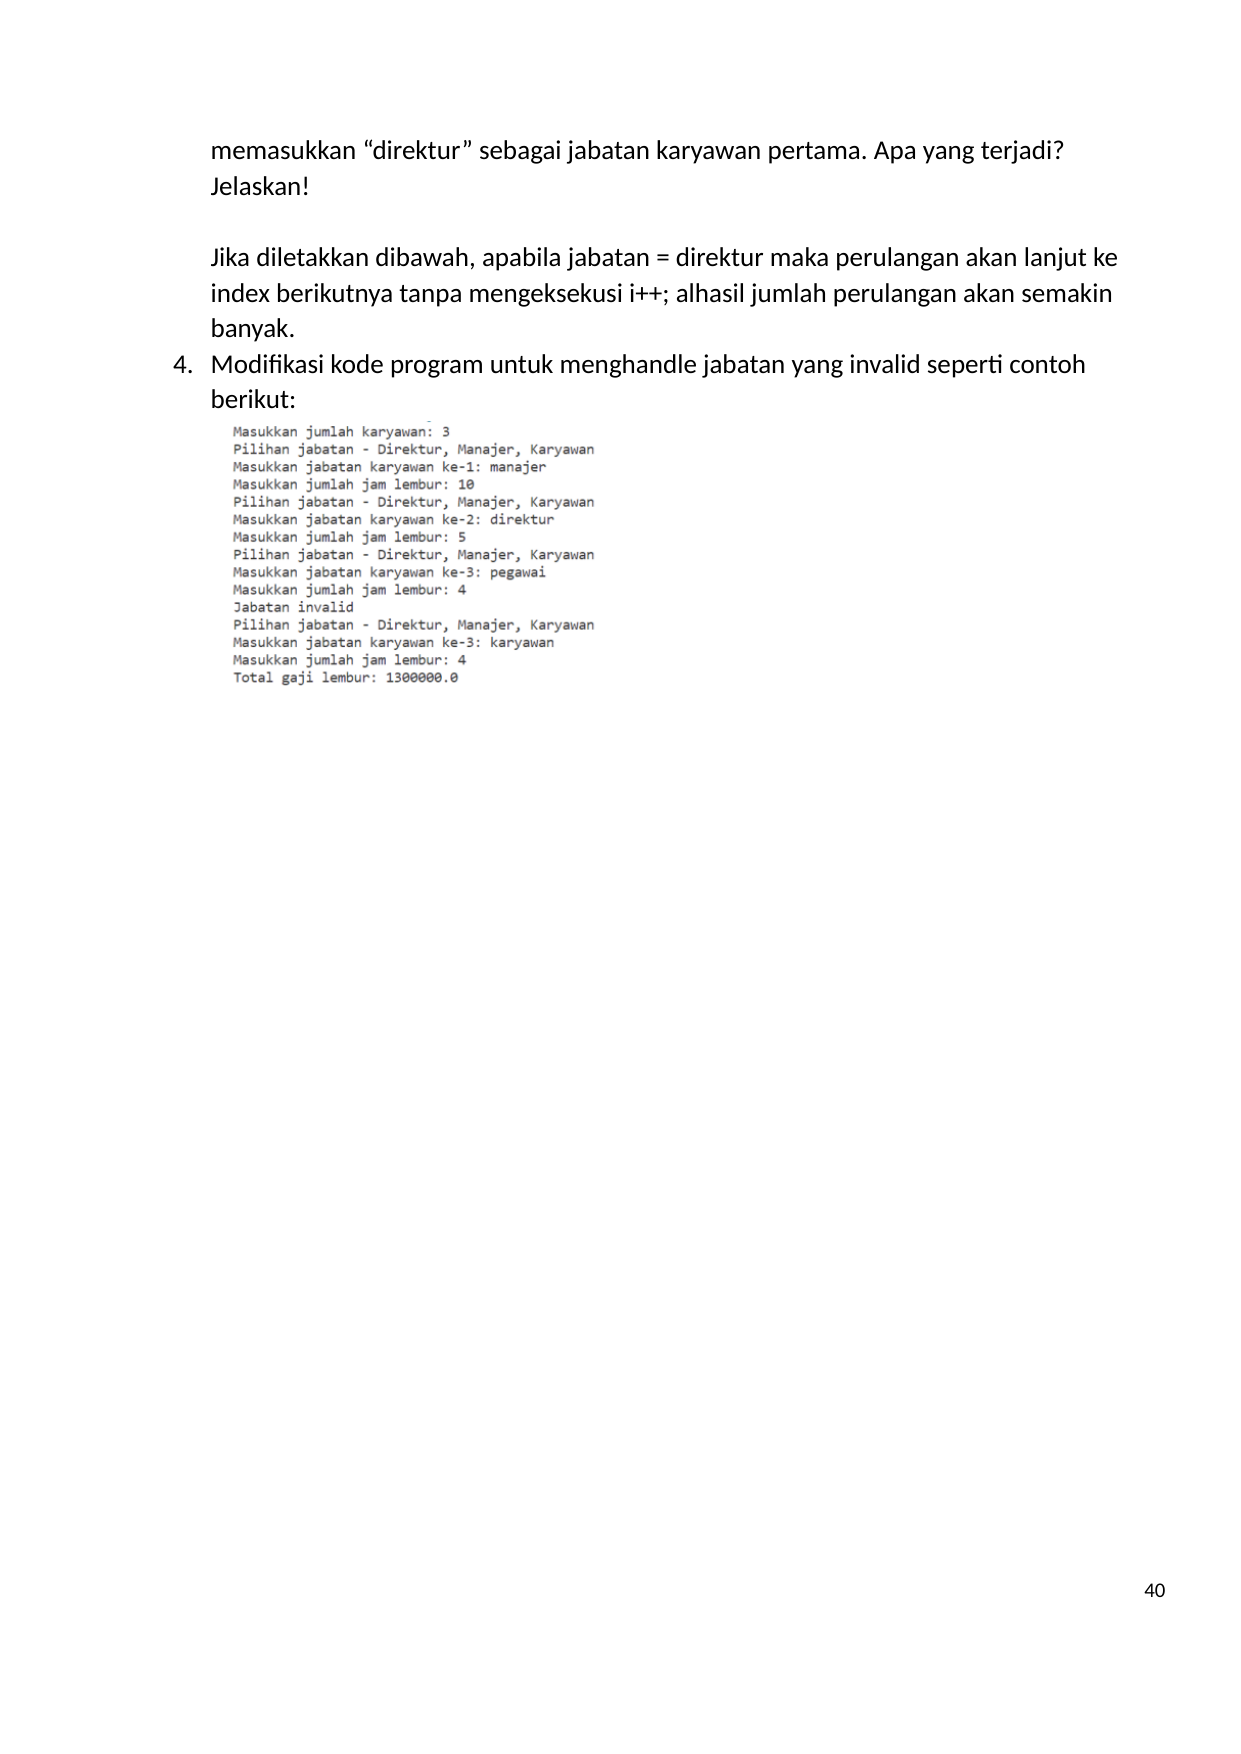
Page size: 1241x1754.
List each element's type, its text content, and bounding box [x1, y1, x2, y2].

picture [210, 418, 675, 694]
list Jika diletakkan dibawah, apabila jabatan = direktur maka perulangan akan lanjut ke index berikutnya tanpa mengeksekusi i++; alhasil jumlah perulangan akan semakin banyak. [210, 240, 1165, 344]
list Modifikasi kode program untuk menghandle jabatan yang invalid seperti contoh berikut: [173, 347, 1165, 416]
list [173, 133, 1165, 202]
